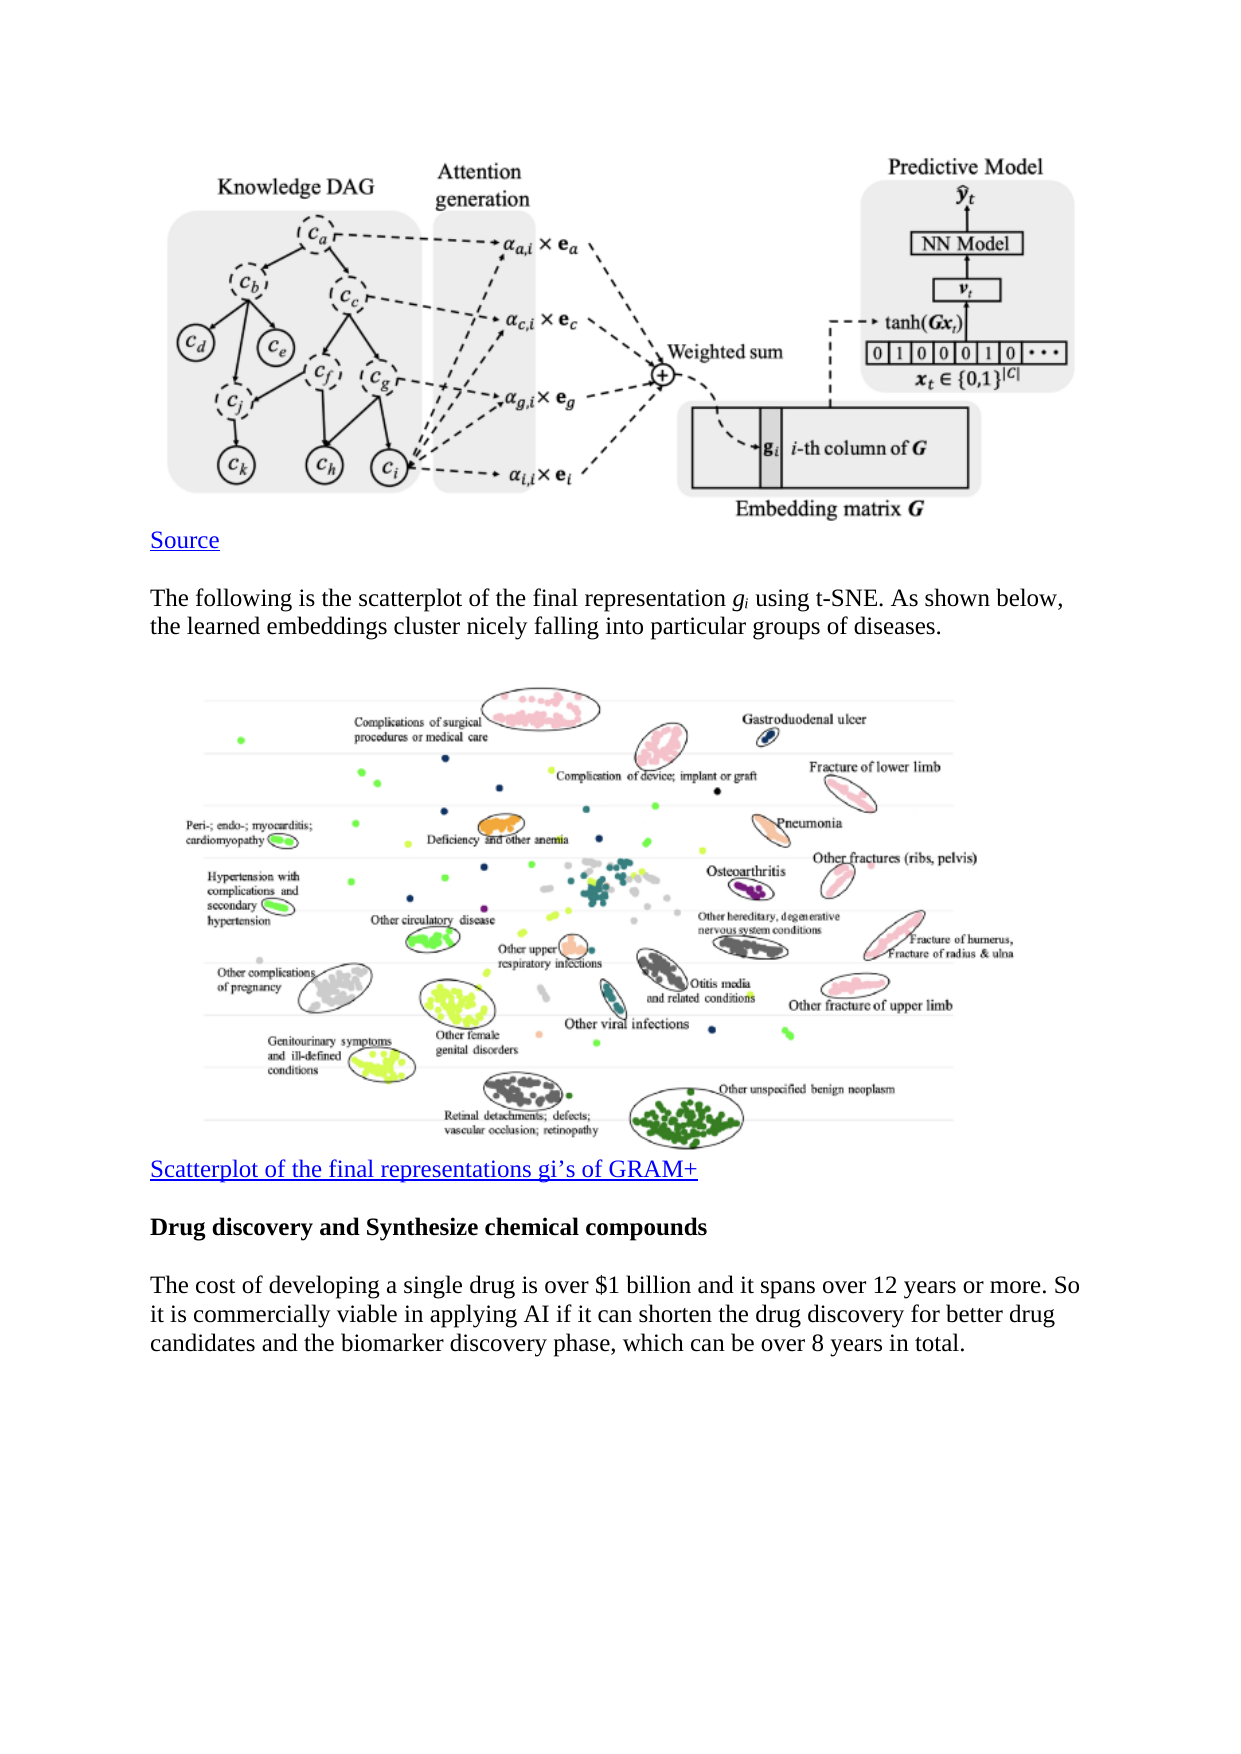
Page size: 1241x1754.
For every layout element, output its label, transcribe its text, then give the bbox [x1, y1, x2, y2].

picture [150, 150, 1091, 525]
text The following is the scatterplot of the final representation gᵢ using t-SNE. As shown below, the learned embeddings cluster nicely falling into particular groups of diseases. [150, 583, 1090, 640]
text Scatterplot of the final representations gi’s of GRAM+ [150, 1155, 1090, 1183]
text The cost of developing a single drug is over $1 billion and it spans over 12 years or more. So it is commercially viable in applying AI if it can shorten the drug discovery for better drug candidates and the biomarker discovery phase, which can be over 8 years in total. [150, 1270, 1090, 1356]
picture [150, 669, 1091, 1155]
text Drug discovery and Synthesize chemical compounds [150, 1212, 1090, 1241]
text Source [150, 525, 1090, 553]
